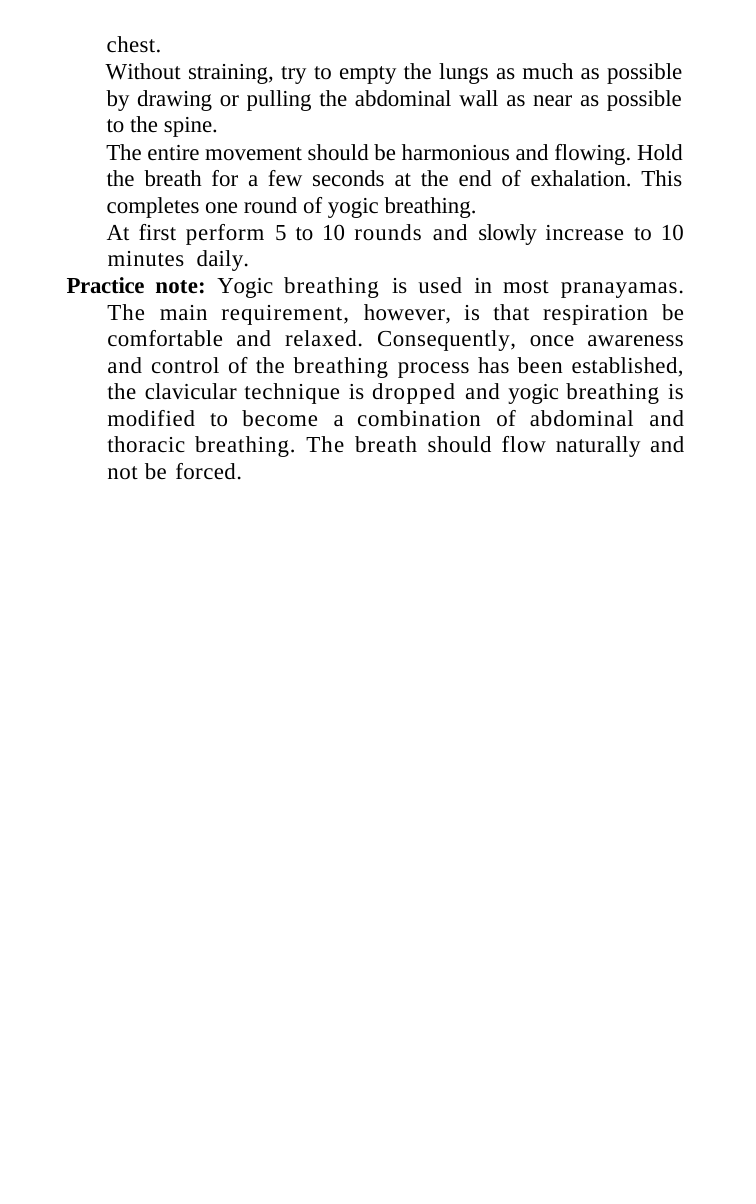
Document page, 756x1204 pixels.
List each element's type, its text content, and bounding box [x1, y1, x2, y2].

text Practice note: Yogic breathing is used in most pranayamas. The main requirement, however, is that respiration be comfortable and relaxed. Consequently, once awareness and control of the breathing process has been established, the clavicular technique is dropped and yogic breathing is modified to become a combination of abdominal and thoracic breathing. The breath should flow naturally and not be forced. [66, 272, 684, 484]
text Without straining, try to empty the lungs as much as possible by drawing or pulling the abdominal wall as near as possible to the spine. [105, 58, 683, 138]
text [106, 31, 682, 58]
text The entire movement should be harmonious and flowing. Hold the breath for a few seconds at the end of exhalation. This completes one round of yogic breathing. [106, 139, 683, 218]
text At first perform 5 to 10 rounds and slowly increase to 10 minutes daily. [106, 219, 683, 272]
